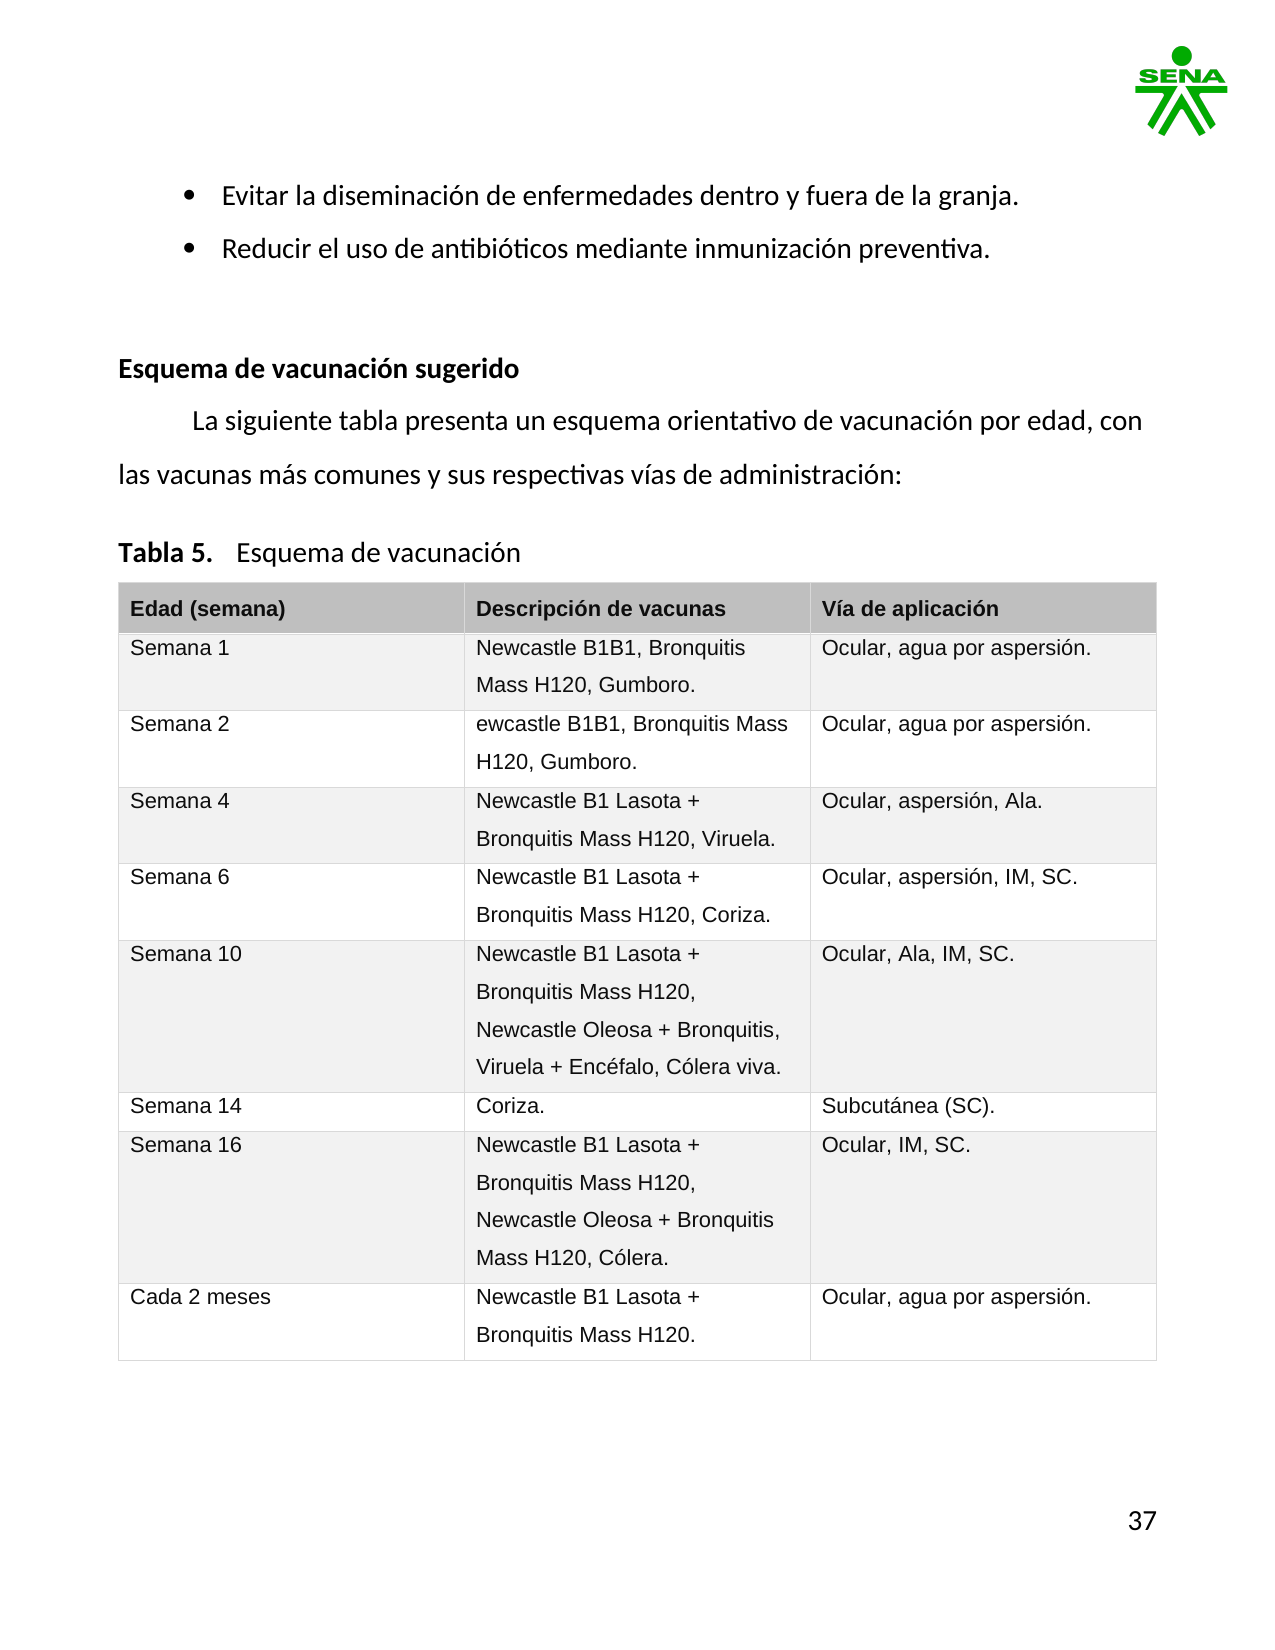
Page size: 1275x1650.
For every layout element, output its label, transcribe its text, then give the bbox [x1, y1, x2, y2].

table_cell Newcastle B1 Lasota + Bronquitis Mass H120, Newcastle Oleosa + Bronquitis Mass H120, Cólera. [465, 1132, 810, 1283]
table_cell Newcastle B1B1, Bronquitis Mass H120, Gumboro. [465, 635, 810, 710]
subtitle Esquema de vacunación sugerido [118, 350, 1157, 386]
table_header Descripción de vacunas [465, 583, 810, 633]
table_cell Coriza. [465, 1093, 810, 1131]
table_header Edad (semana) [119, 583, 464, 633]
table_cell Cada 2 meses [119, 1284, 464, 1359]
table_cell Newcastle B1 Lasota + Bronquitis Mass H120, Newcastle Oleosa + Bronquitis, Viruela + Encéfalo, Cólera viva. [465, 941, 810, 1092]
table_cell Semana 1 [119, 635, 464, 710]
table_cell Ocular, IM, SC. [811, 1132, 1156, 1283]
table_cell Subcutánea (SC). [811, 1093, 1156, 1131]
list Evitar la diseminación de enfermedades dentro y fuera de la granja. [184, 177, 1157, 213]
table_cell Newcastle B1 Lasota + Bronquitis Mass H120, Viruela. [465, 788, 810, 863]
table_cell Newcastle B1 Lasota + Bronquitis Mass H120, Coriza. [465, 864, 810, 940]
picture [1135, 46, 1228, 136]
table_cell Semana 6 [119, 864, 464, 940]
table_cell Ocular, Ala, IM, SC. [811, 941, 1156, 1092]
table_header Vía de aplicación [811, 583, 1156, 633]
list Reducir el uso de antibióticos mediante inmunización preventiva. [184, 231, 1157, 266]
table_cell Ocular, aspersión, IM, SC. [811, 864, 1156, 940]
table_cell Semana 4 [119, 788, 464, 863]
table_cell Ocular, agua por aspersión. [811, 635, 1156, 710]
table_cell Semana 10 [119, 941, 464, 1092]
table_cell Semana 2 [119, 711, 464, 787]
table_cell Semana 14 [119, 1093, 464, 1131]
text La siguiente tabla presenta un esquema orientativo de vacunación por edad, con las vacunas más comunes y sus respectivas vías de administración: [118, 402, 1157, 491]
table_cell Newcastle B1 Lasota + Bronquitis Mass H120. [465, 1284, 810, 1359]
table_cell Ocular, agua por aspersión. [811, 1284, 1156, 1359]
text Esquema de vacunación [118, 534, 1157, 570]
table_cell ewcastle B1B1, Bronquitis Mass H120, Gumboro. [465, 711, 810, 787]
table_cell Ocular, agua por aspersión. [811, 711, 1156, 787]
table_cell Semana 16 [119, 1132, 464, 1283]
table_cell Ocular, aspersión, Ala. [811, 788, 1156, 863]
